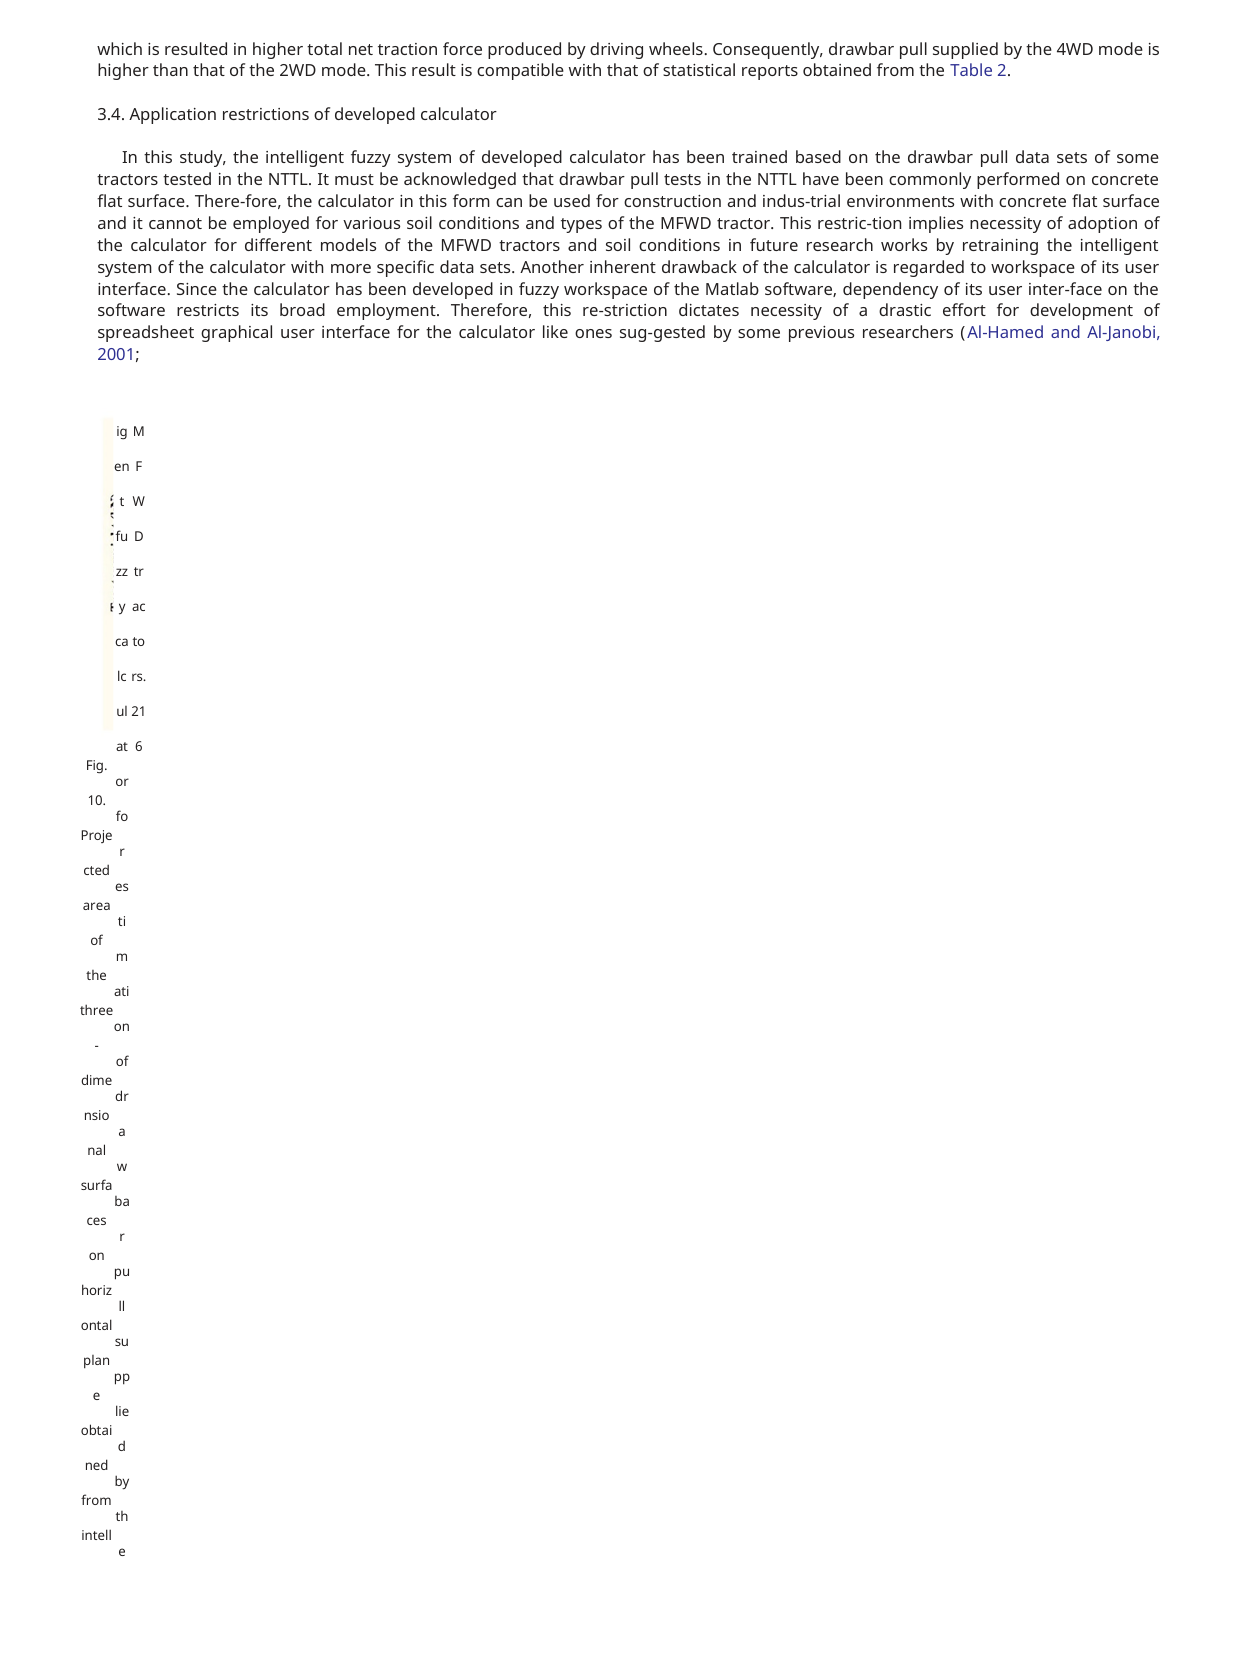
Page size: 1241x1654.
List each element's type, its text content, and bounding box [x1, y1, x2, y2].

text In this study, the intelligent fuzzy system of developed calculator has been trained based on the drawbar pull data sets of some tractors tested in the NTTL. It must be acknowledged that drawbar pull tests in the NTTL have been commonly performed on concrete flat surface. There-fore, the calculator in this form can be used for construction and indus-trial environments with concrete flat surface and it cannot be employed for various soil conditions and types of the MFWD tractor. This restric-tion implies necessity of adoption of the calculator for different models of the MFWD tractors and soil conditions in future research works by retraining the intelligent system of the calculator with more specific data sets. Another inherent drawback of the calculator is regarded to workspace of its user interface. Since the calculator has been developed in fuzzy workspace of the Matlab software, dependency of its user inter-face on the software restricts its broad employment. Therefore, this re-striction dictates necessity of a drastic effort for development of spreadsheet graphical user interface for the calculator like ones sug-gested by some previous researchers (Al-Hamed and Al-Janobi, 2001; [97, 146, 1161, 365]
text which is resulted in higher total net traction force produced by driving wheels. Consequently, drawbar pull supplied by the 4WD mode is higher than that of the 2WD mode. This result is compatible with that of statistical reports obtained from the Table 2. [97, 38, 1161, 81]
text Fig. 10. Projected area of the three-dimensional surfaces on horizontal plane obtained from intelligent fuzzy calculator for estimation of drawbar pull supplied by the MFWD tractors. 216 [79, 408, 147, 1563]
text 3.4. Application restrictions of developed calculator [97, 104, 1163, 124]
picture [98, 408, 114, 738]
